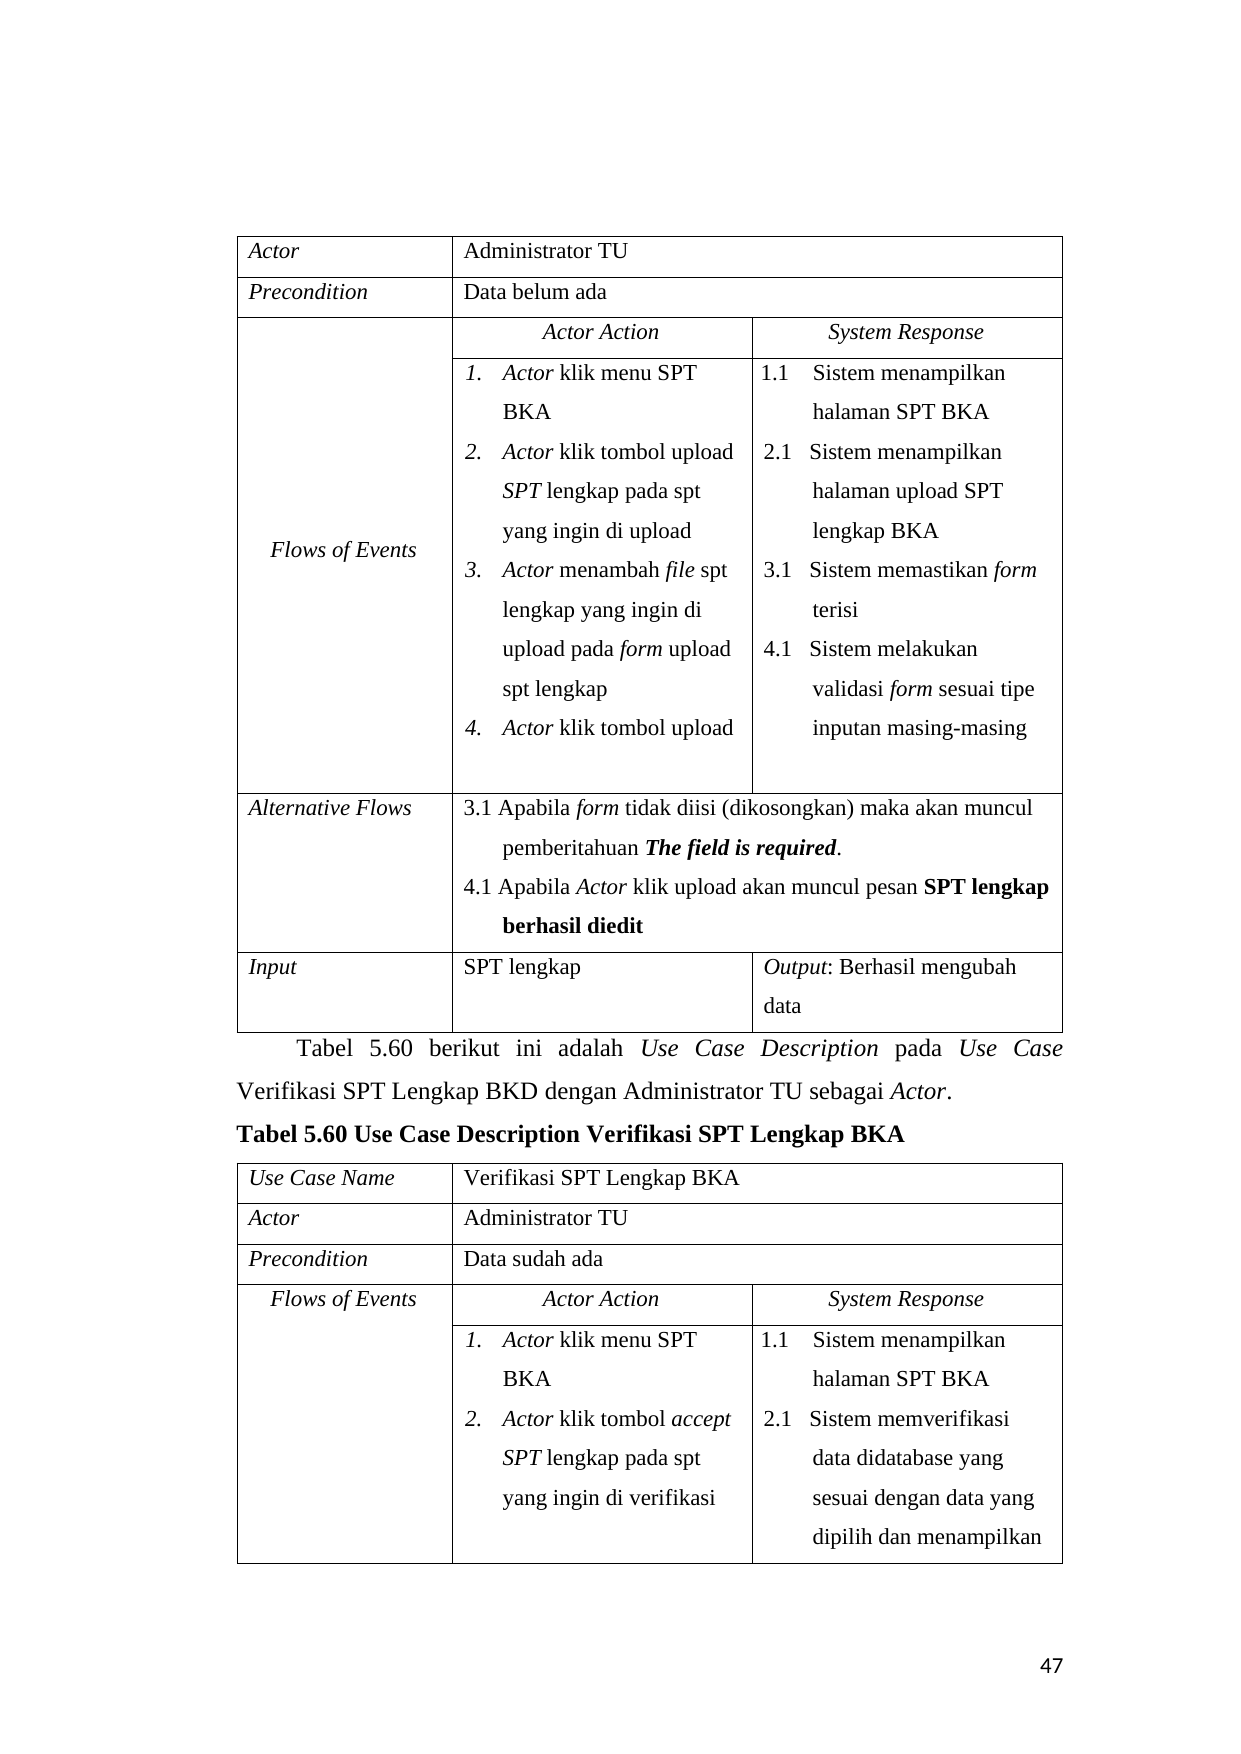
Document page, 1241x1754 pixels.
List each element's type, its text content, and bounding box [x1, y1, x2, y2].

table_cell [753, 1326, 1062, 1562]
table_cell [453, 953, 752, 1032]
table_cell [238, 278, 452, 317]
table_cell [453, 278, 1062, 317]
text Tabel 5.60 berikut ini adalah Use Case Description pada Use Case Verifikasi SPT Lengkap BKD dengan Administrator TU sebagai Actor. [236, 1033, 1063, 1105]
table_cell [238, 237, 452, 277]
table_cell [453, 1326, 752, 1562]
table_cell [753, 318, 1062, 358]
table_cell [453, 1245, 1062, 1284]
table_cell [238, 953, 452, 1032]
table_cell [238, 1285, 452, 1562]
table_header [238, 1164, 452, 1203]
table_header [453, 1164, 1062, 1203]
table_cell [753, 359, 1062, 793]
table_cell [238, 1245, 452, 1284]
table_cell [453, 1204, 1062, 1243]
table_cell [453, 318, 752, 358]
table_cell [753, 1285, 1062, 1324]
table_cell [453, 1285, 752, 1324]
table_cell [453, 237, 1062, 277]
text Tabel 5.60 Use Case Description Verifikasi SPT Lengkap BKA [236, 1119, 1063, 1148]
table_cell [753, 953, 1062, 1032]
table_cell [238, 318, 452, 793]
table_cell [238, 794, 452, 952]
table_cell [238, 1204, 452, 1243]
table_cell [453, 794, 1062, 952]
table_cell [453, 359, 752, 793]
